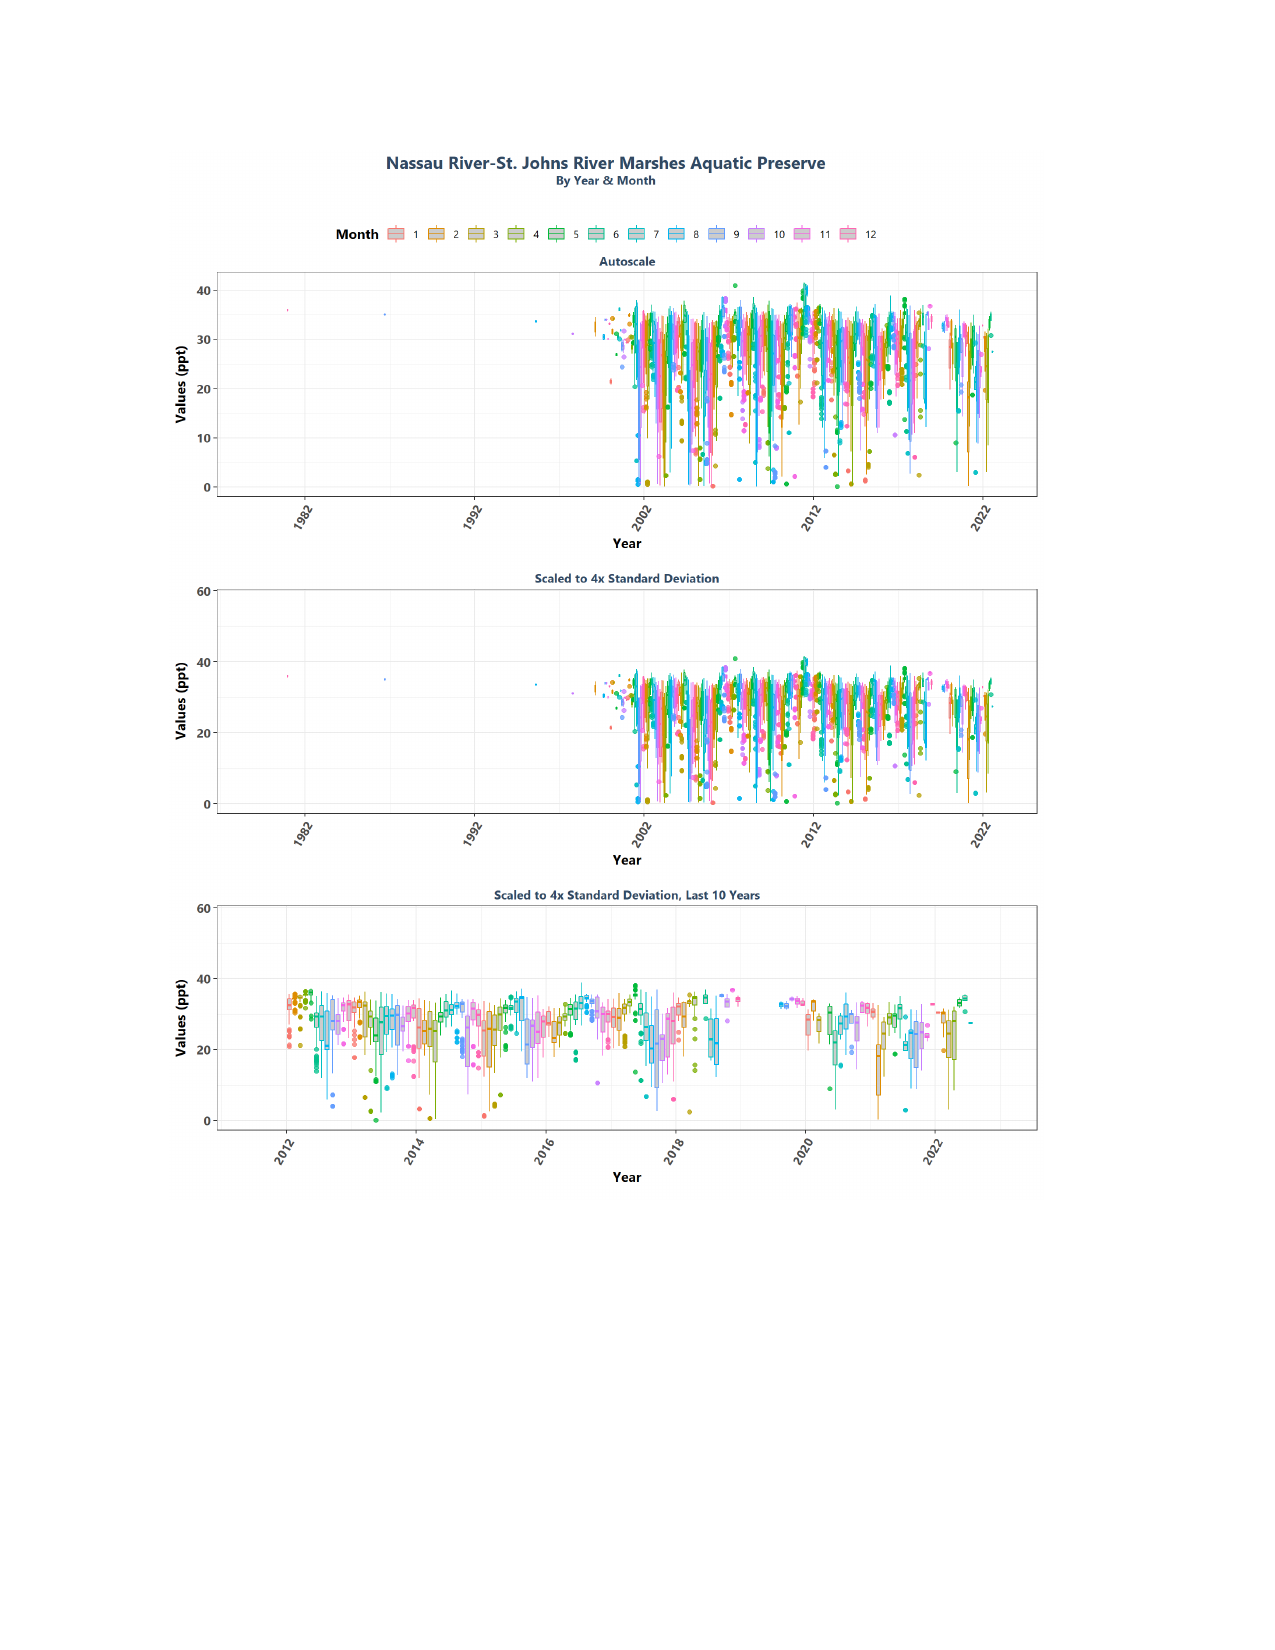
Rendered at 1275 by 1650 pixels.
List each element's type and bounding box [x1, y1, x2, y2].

picture [168, 150, 1044, 1200]
